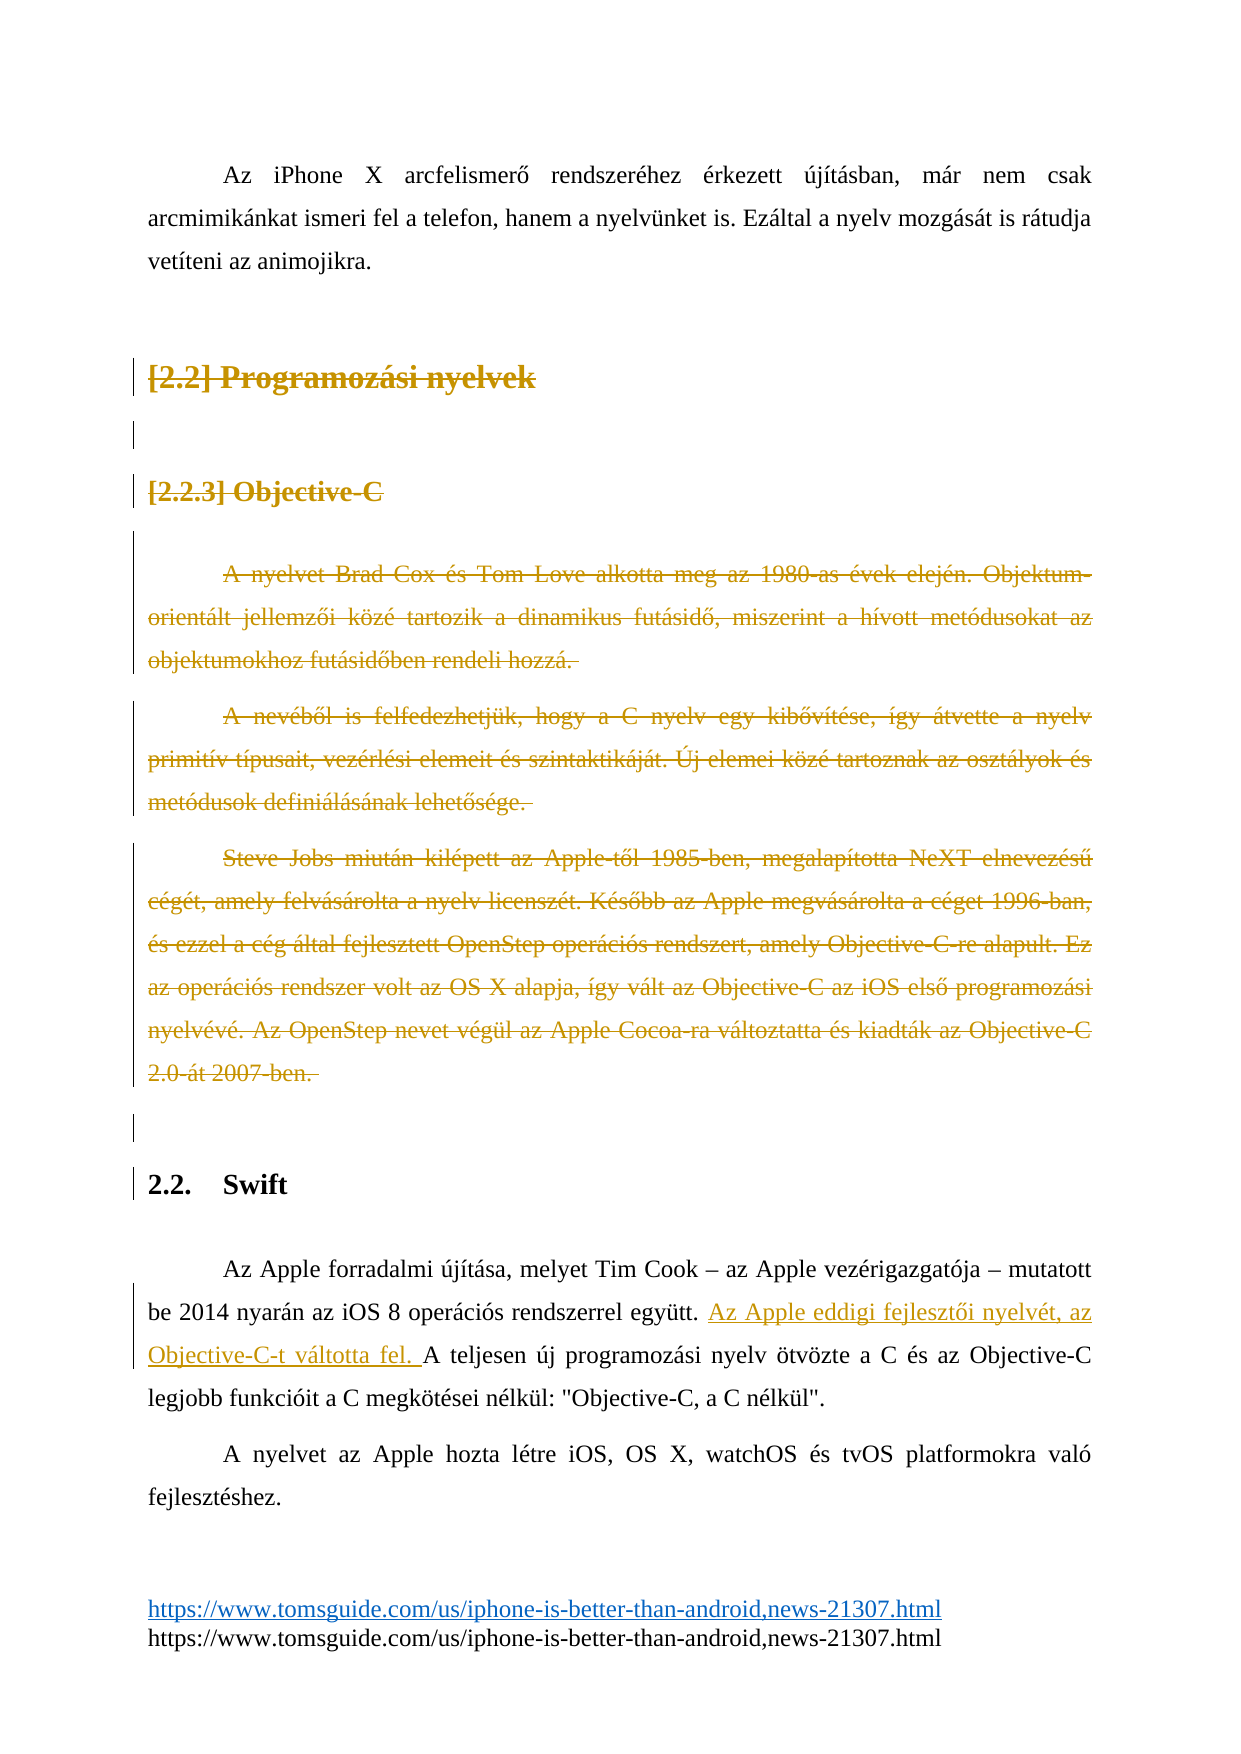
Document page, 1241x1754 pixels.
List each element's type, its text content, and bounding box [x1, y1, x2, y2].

text A nyelvet az Apple hozta létre iOS, OS X, watchOS és tvOS platformokra való fejlesztéshez. [148, 1439, 1092, 1511]
subtitle Swift [148, 1167, 1092, 1200]
text Az iPhone X arcfelismerő rendszeréhez érkezett újításban, már nem csak arcmimikánkat ismeri fel a telefon, hanem a nyelvünket is. Ezáltal a nyelv mozgását is rátudja vetíteni az animojikra. [148, 160, 1092, 275]
text Az Apple forradalmi újítása, melyet Tim Cook – az Apple vezérigazgatója – mutatott be 2014 nyarán az iOS 8 operációs rendszerrel együtt. A teljesen új programozási nyelv ötvözte a C és az Objective-C legjobb funkcióit a C megkötései nélkül: "Objective-C, a C nélkül". [148, 1254, 1092, 1412]
